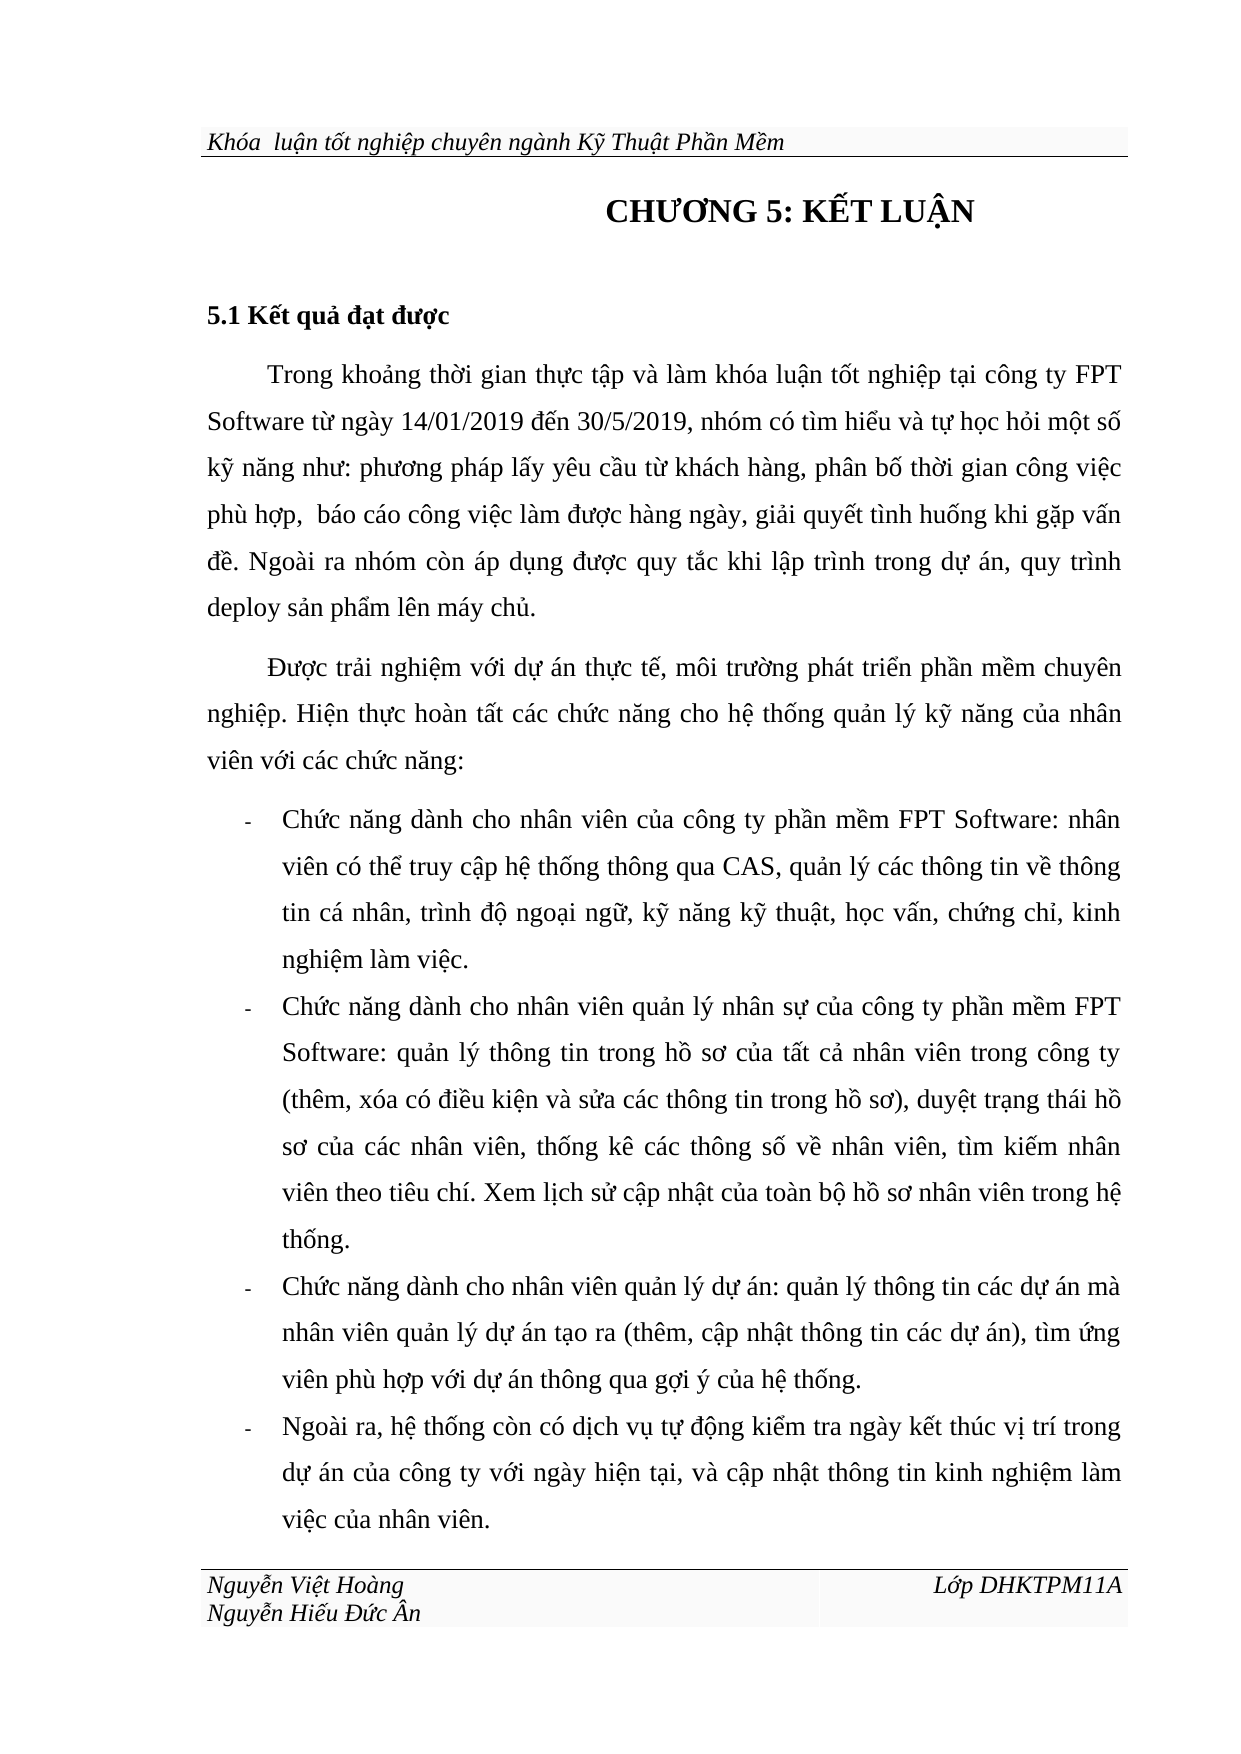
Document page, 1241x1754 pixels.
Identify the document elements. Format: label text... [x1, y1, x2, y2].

list Chức năng dành cho nhân viên quản lý dự án: quản lý thông tin các dự án mà nhân viên quản lý dự án tạo ra (thêm, cập nhật thông tin các dự án), tìm ứng viên phù hợp với dự án thông qua gợi ý của hệ thống. [244, 1270, 1122, 1394]
list Chức năng dành cho nhân viên của công ty phần mềm FPT Software: nhân viên có thể truy cập hệ thống thông qua CAS, quản lý các thông tin về thông tin cá nhân, trình độ ngoại ngữ, kỹ năng kỹ thuật, học vấn, chứng chỉ, kinh nghiệm làm việc. [244, 803, 1122, 974]
text Được trải nghiệm với dự án thực tế, môi trường phát triển phần mềm chuyên nghiệp. Hiện thực hoàn tất các chức năng cho hệ thống quản lý kỹ năng của nhân viên với các chức năng: [207, 651, 1122, 775]
subtitle : KẾT LUẬN [458, 192, 1122, 230]
text Trong khoảng thời gian thực tập và làm khóa luận tốt nghiệp tại công ty FPT Software từ ngày 14/01/2019 đến 30/5/2019, nhóm có tìm hiểu và tự học hỏi một số kỹ năng như: phương pháp lấy yêu cầu từ khách hàng, phân bố thời gian công việc phù hợp, báo cáo công việc làm được hàng ngày, giải quyết tình huống khi gặp vấn đề. Ngoài ra nhóm còn áp dụng được quy tắc khi lập trình trong dự án, quy trình deploy sản phẩm lên máy chủ. [207, 358, 1122, 623]
list Chức năng dành cho nhân viên quản lý nhân sự của công ty phần mềm FPT Software: quản lý thông tin trong hồ sơ của tất cả nhân viên trong công ty (thêm, xóa có điều kiện và sửa các thông tin trong hồ sơ), duyệt trạng thái hồ sơ của các nhân viên, thống kê các thông số về nhân viên, tìm kiếm nhân viên theo tiêu chí. Xem lịch sử cập nhật của toàn bộ hồ sơ nhân viên trong hệ thống. [244, 990, 1122, 1254]
list Ngoài ra, hệ thống còn có dịch vụ tự động kiểm tra ngày kết thúc vị trí trong dự án của công ty với ngày hiện tại, và cập nhật thông tin kinh nghiệm làm việc của nhân viên. [244, 1410, 1122, 1534]
subtitle Kết quả đạt được [207, 299, 1122, 330]
